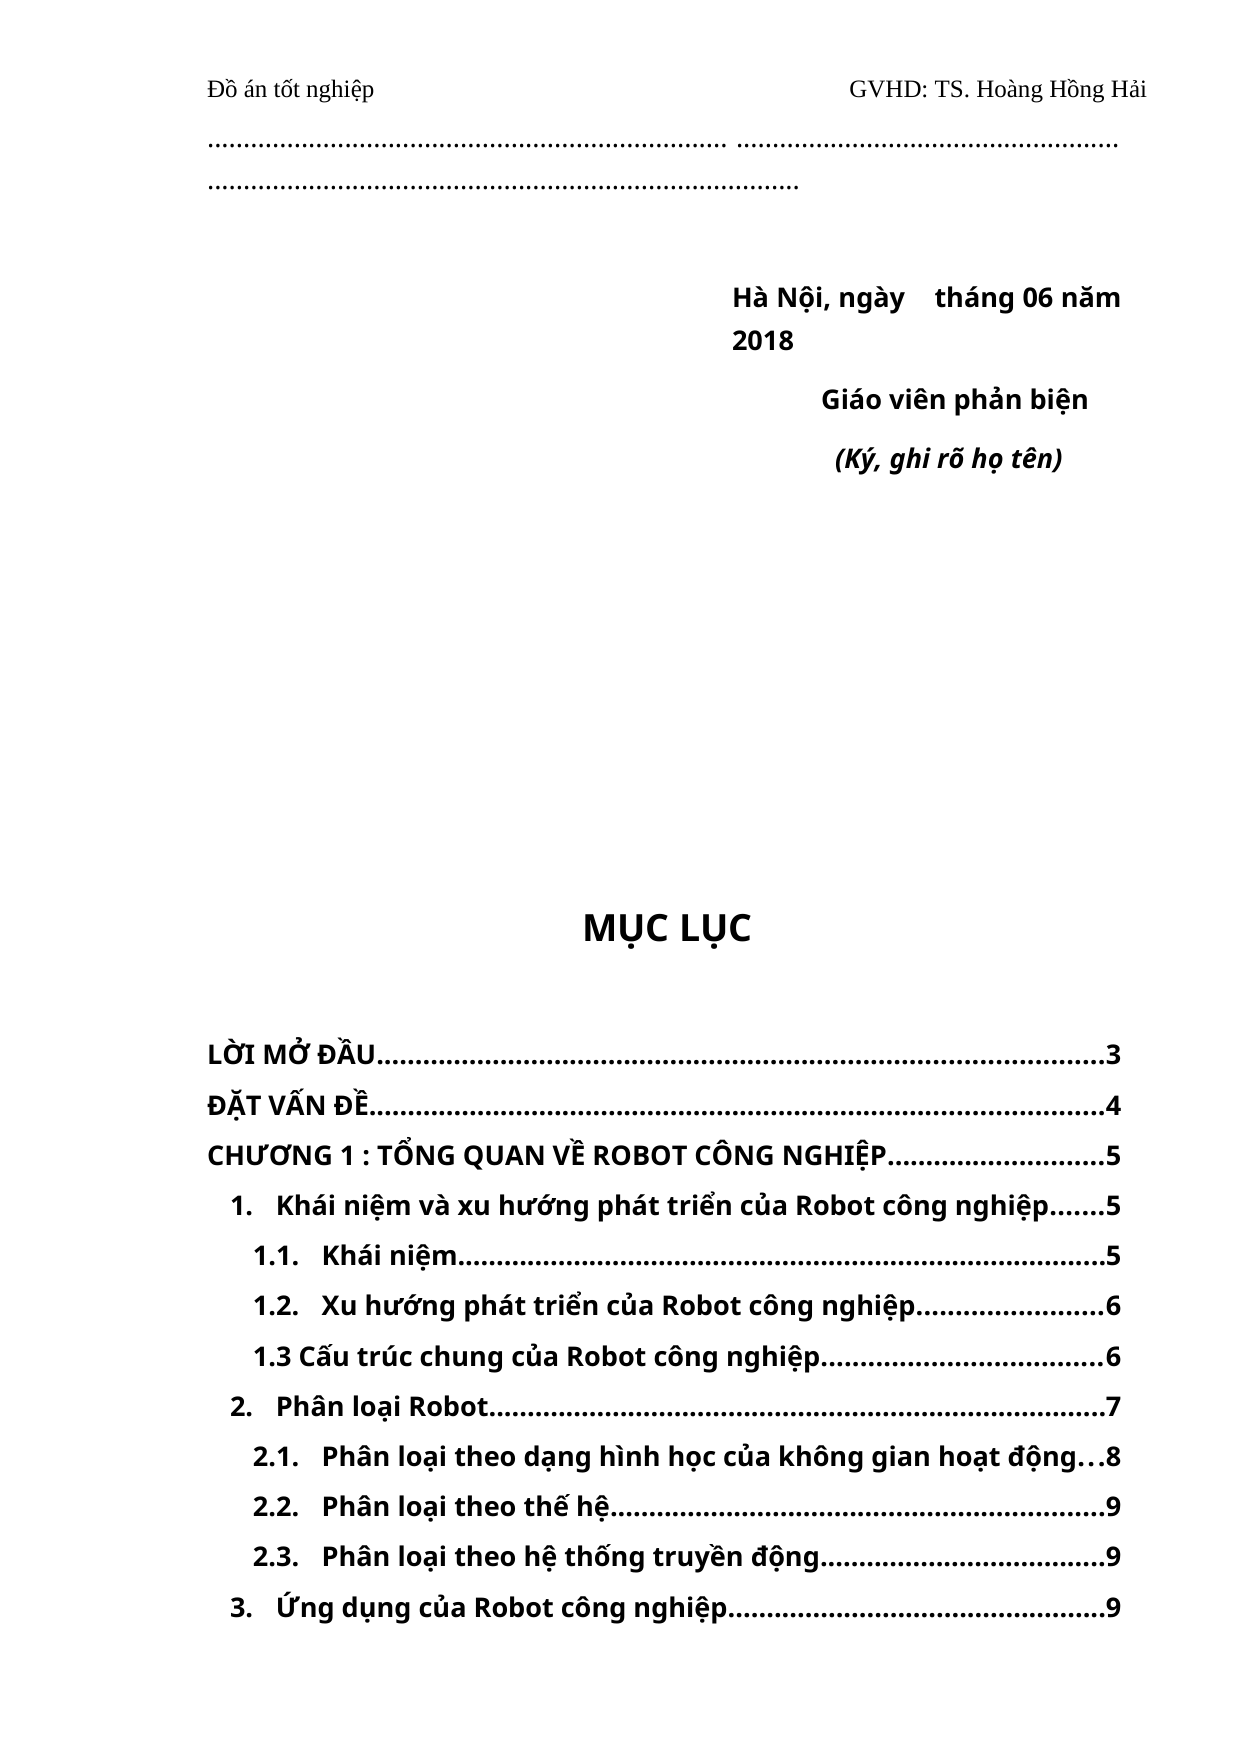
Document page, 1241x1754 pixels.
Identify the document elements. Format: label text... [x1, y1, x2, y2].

text Giáo viên phản biện [732, 380, 1122, 417]
text 2.2. Phân loại theo thế hệ 9 [253, 1488, 1122, 1524]
text Hà Nội, ngày tháng 06 năm 2018 [732, 279, 1122, 358]
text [207, 118, 1122, 197]
text 3. Ứng dụng của Robot công nghiệp 9 [230, 1588, 1122, 1625]
text 1.2. Xu hướng phát triển của Robot công nghiệp 6 [253, 1287, 1122, 1324]
text 2. Phân loại Robot 7 [230, 1387, 1122, 1424]
text ĐẶT VẤN ĐỀ 4 [207, 1086, 1122, 1123]
text MỤC LỤC [507, 901, 1122, 952]
text 2.1. Phân loại theo dạng hình học của không gian hoạt động 8 [253, 1437, 1122, 1474]
text 2.3. Phân loại theo hệ thống truyền động 9 [253, 1538, 1122, 1575]
text 1.3 Cấu trúc chung của Robot công nghiệp 6 [253, 1337, 1122, 1374]
text 1. Khái niệm và xu hướng phát triển của Robot công nghiệp 5 [230, 1186, 1122, 1223]
text (Ký, ghi rõ họ tên) [732, 439, 1122, 476]
text CHƯƠNG 1 : TỔNG QUAN VỀ ROBOT CÔNG NGHIỆP 5 [207, 1136, 1122, 1173]
text 1.1. Khái niệm 5 [253, 1237, 1122, 1273]
text LỜI MỞ ĐẦU 3 [207, 1036, 1122, 1073]
